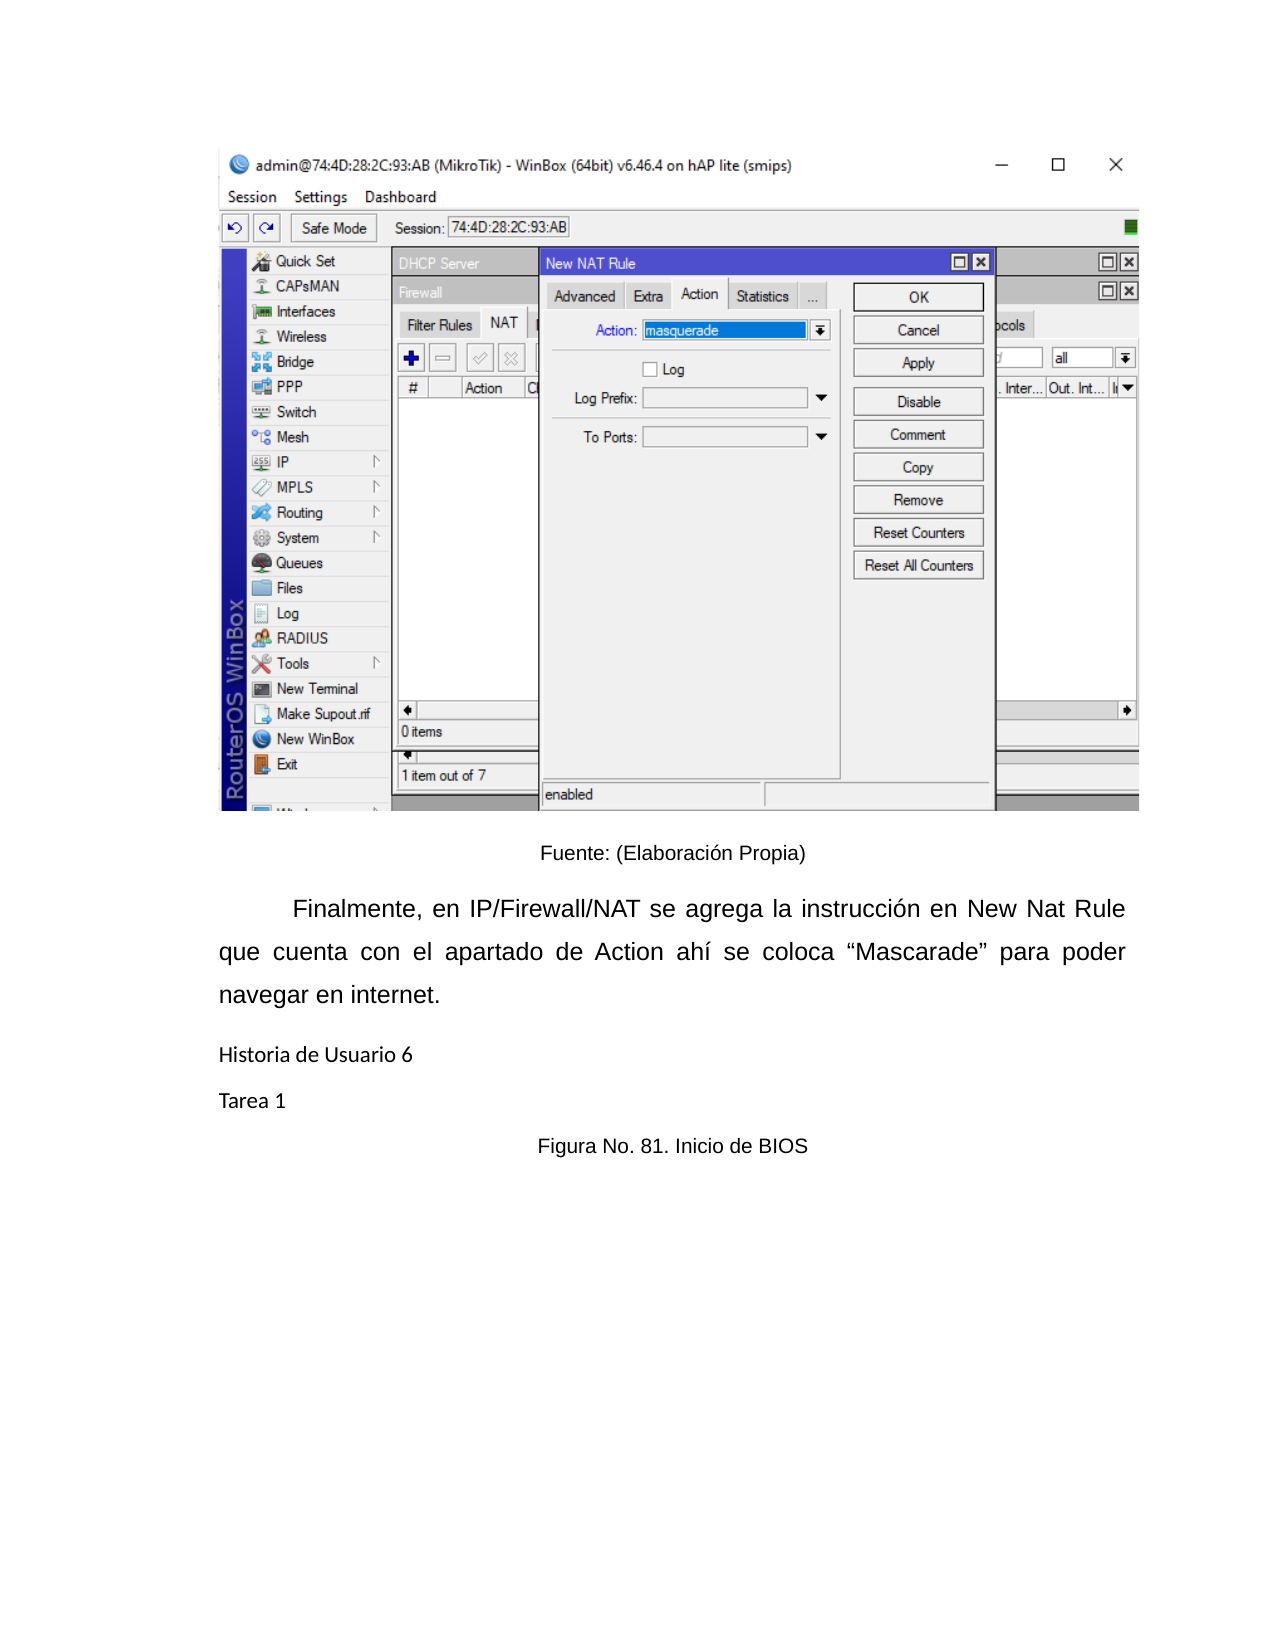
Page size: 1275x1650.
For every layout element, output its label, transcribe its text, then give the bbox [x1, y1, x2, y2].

text Historia de Usuario 6 [218, 1040, 1127, 1068]
picture [218, 147, 1140, 811]
text Fuente: (Elaboración Propia) [218, 841, 1127, 865]
text Finalmente, en IP/Firewall/NAT se agrega la instrucción en New Nat Rule que cuenta con el apartado de Action ahí se coloca “Mascarade” para poder navegar en internet. [218, 894, 1127, 1009]
text Tarea 1 [218, 1087, 1127, 1115]
text Figura No. 81. Inicio de BIOS [218, 1133, 1127, 1157]
